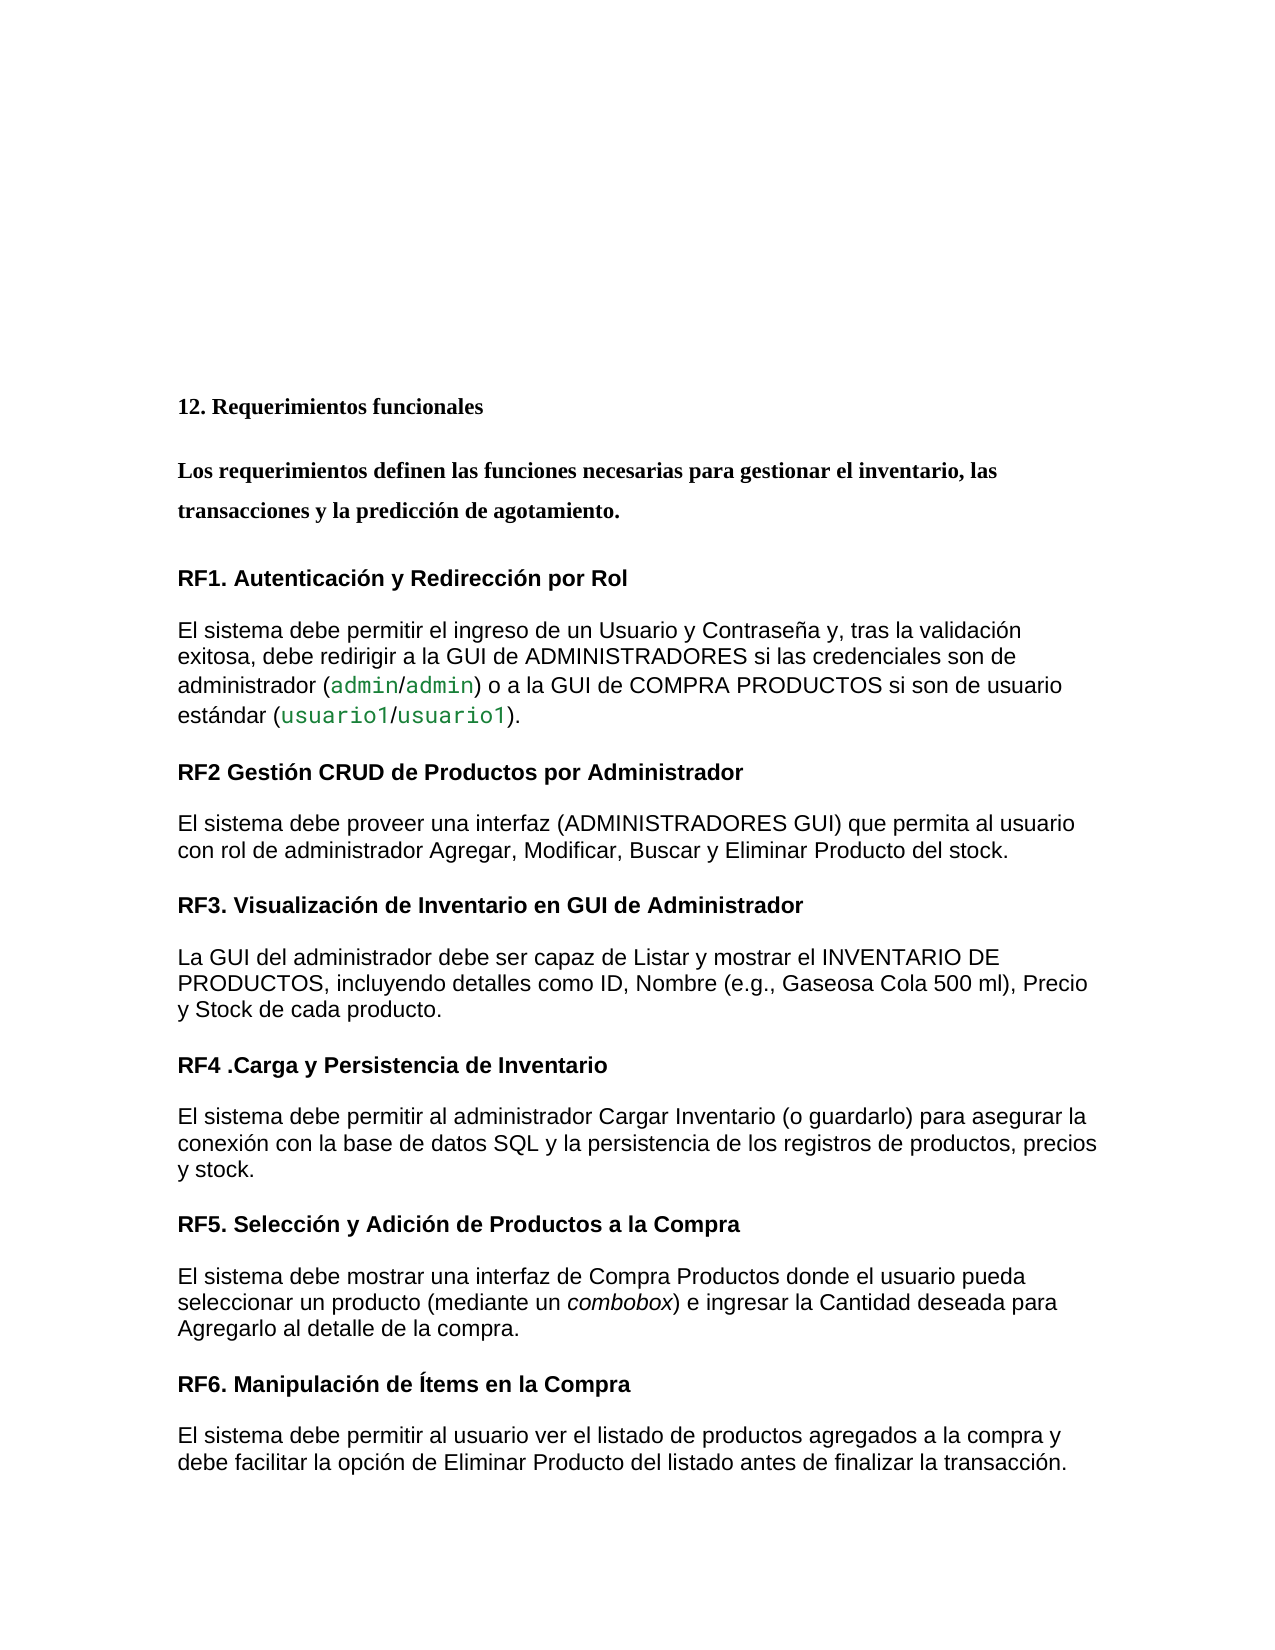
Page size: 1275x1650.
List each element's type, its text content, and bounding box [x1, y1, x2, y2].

text El sistema debe proveer una interfaz (ADMINISTRADORES GUI) que permita al usuario con rol de administrador Agregar, Modificar, Buscar y Eliminar Producto del stock. [177, 810, 1098, 863]
subtitle RF6. Manipulación de Ítems en la Compra [177, 1371, 1098, 1397]
subtitle RF3. Visualización de Inventario en GUI de Administrador [177, 892, 1098, 918]
text El sistema debe permitir al administrador Cargar Inventario (o guardarlo) para asegurar la conexión con la base de datos SQL y la persistencia de los registros de productos, precios y stock. [177, 1103, 1098, 1182]
subtitle Los requerimientos definen las funciones necesarias para gestionar el inventario, las transacciones y la predicción de agotamiento. [177, 457, 1098, 523]
subtitle 12. Requerimientos funcionales [177, 393, 1098, 419]
text El sistema debe permitir el ingreso de un Usuario y Contraseña y, tras la validación exitosa, debe redirigir a la GUI de ADMINISTRADORES si las credenciales son de administrador (admin/admin) o a la GUI de COMPRA PRODUCTOS si son de usuario estándar (usuario1/usuario1). [177, 617, 1098, 730]
text El sistema debe permitir al usuario ver el listado de productos agregados a la compra y debe facilitar la opción de Eliminar Producto del listado antes de finalizar la transacción. [177, 1422, 1098, 1475]
subtitle RF2 Gestión CRUD de Productos por Administrador [177, 759, 1098, 785]
text La GUI del administrador debe ser capaz de Listar y mostrar el INVENTARIO DE PRODUCTOS, incluyendo detalles como ID, Nombre (e.g., Gaseosa Cola 500 ml), Precio y Stock de cada producto. [177, 943, 1098, 1023]
text El sistema debe mostrar una interfaz de Compra Productos donde el usuario pueda seleccionar un producto (mediante un combobox) e ingresar la Cantidad deseada para Agregarlo al detalle de la compra. [177, 1263, 1098, 1342]
subtitle RF4 .Carga y Persistencia de Inventario [177, 1052, 1098, 1078]
subtitle RF1. Autenticación y Redirección por Rol [177, 565, 1098, 592]
subtitle RF5. Selección y Adición de Productos a la Compra [177, 1211, 1098, 1238]
